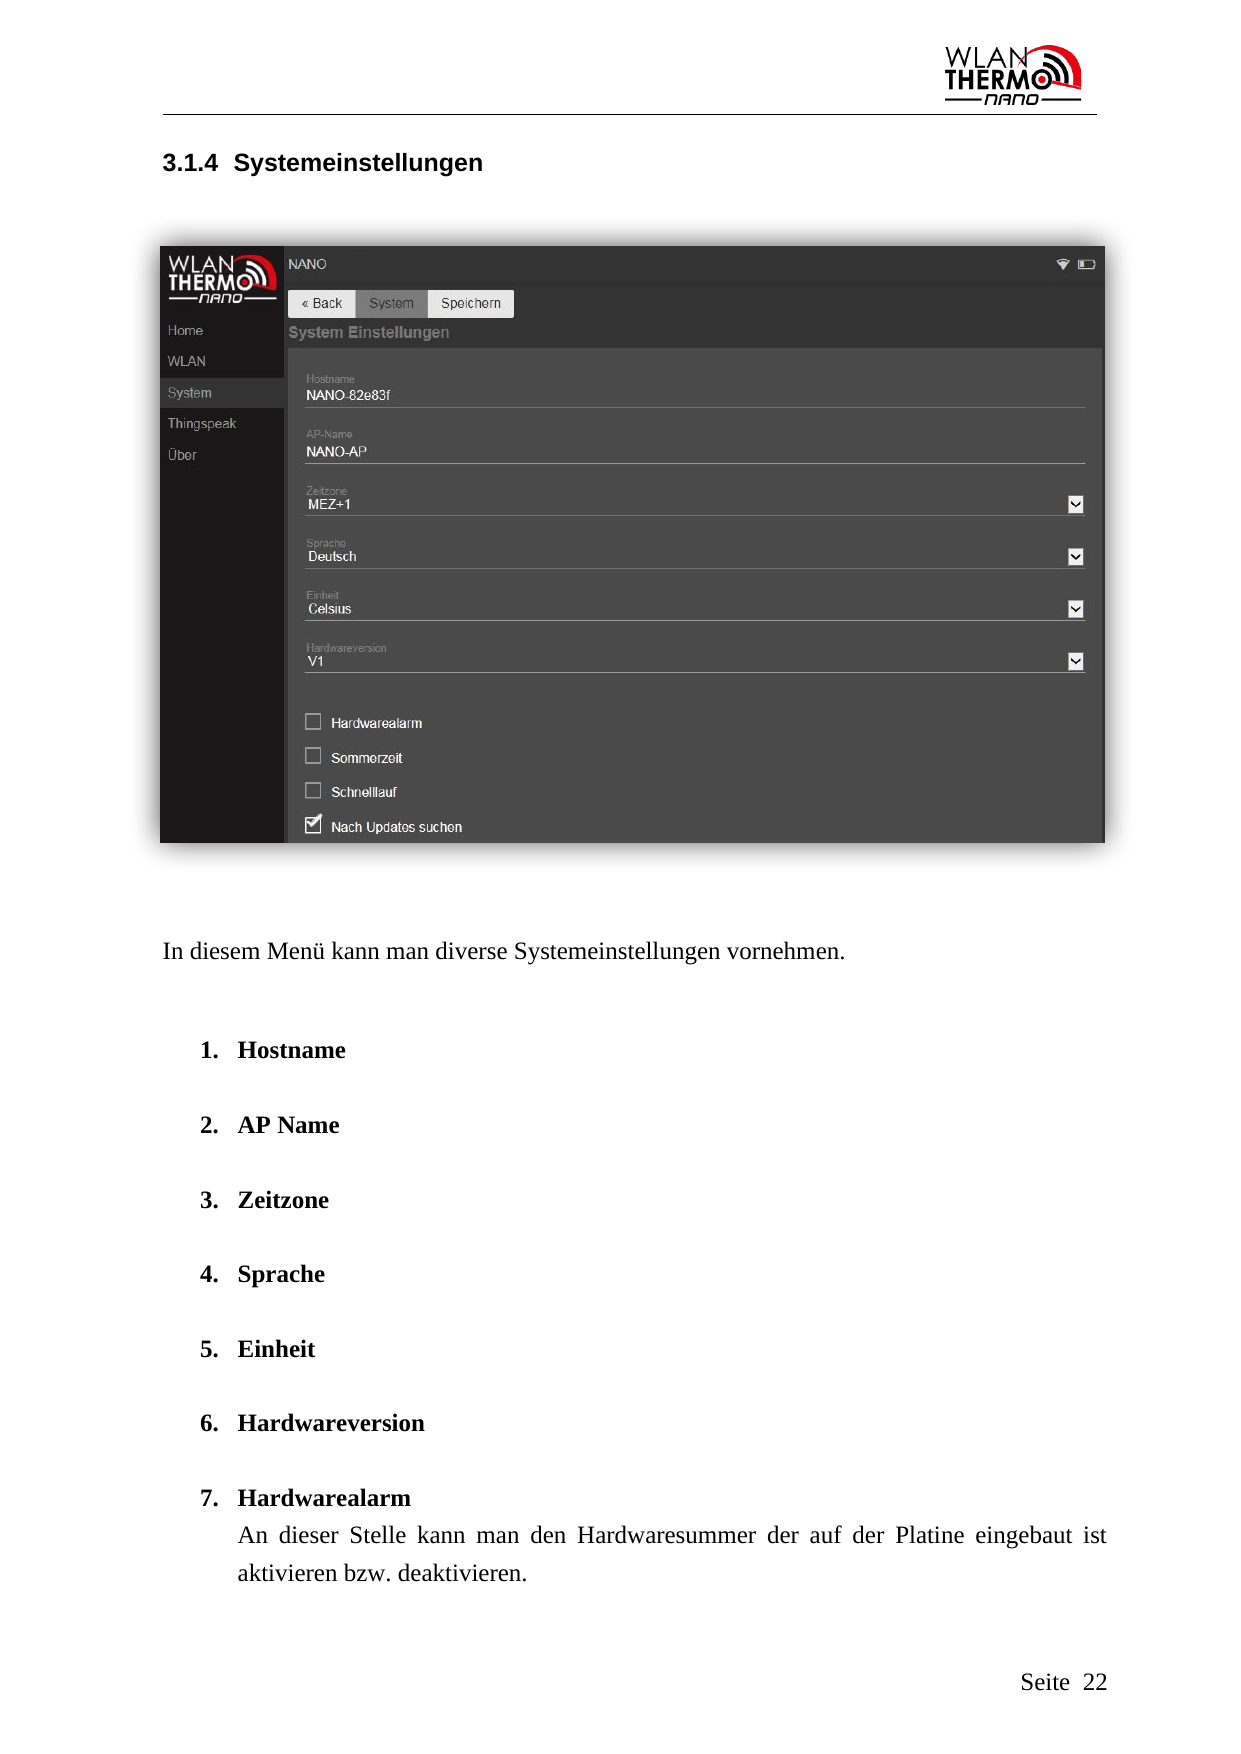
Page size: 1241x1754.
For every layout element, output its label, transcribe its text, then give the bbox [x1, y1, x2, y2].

picture [160, 246, 1105, 843]
text In diesem Menü kann man diverse Systemeinstellungen vornehmen. [162, 936, 1107, 965]
list Einheit [200, 1334, 1107, 1363]
picture [945, 45, 1082, 105]
list Hardwarealarm [200, 1483, 1107, 1512]
subtitle Systemeinstellungen [162, 148, 1107, 176]
list Zeitzone [200, 1185, 1107, 1213]
list An dieser Stelle kann man den Hardwaresummer der auf der Platine eingebaut ist aktivieren bzw. deaktivieren. [237, 1520, 1107, 1586]
list AP Name [200, 1110, 1107, 1139]
list Sprache [200, 1259, 1107, 1288]
list Hardwareversion [200, 1408, 1107, 1437]
list Hostname [200, 1036, 1107, 1064]
